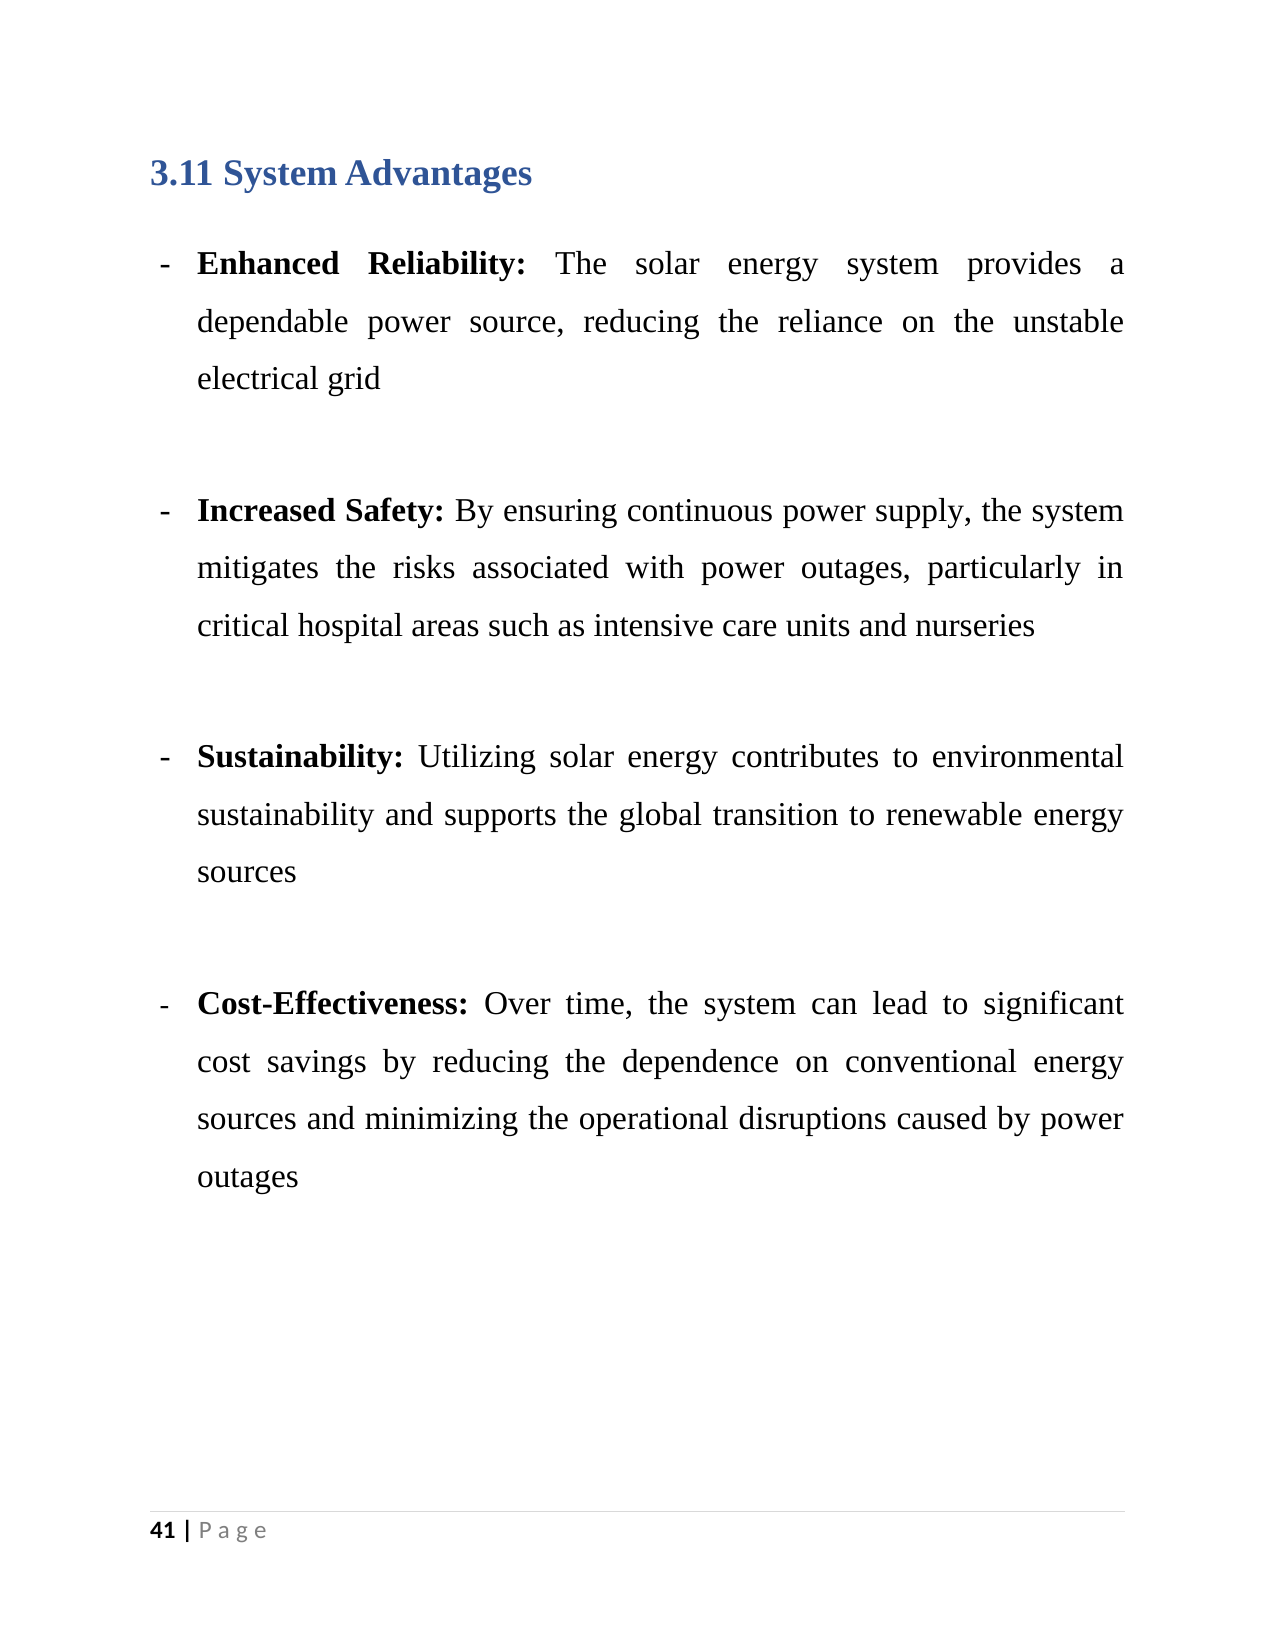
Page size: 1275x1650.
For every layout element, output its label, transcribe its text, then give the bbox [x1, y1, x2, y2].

subtitle 3.11 System Advantages [150, 150, 1125, 193]
list Sustainability: Utilizing solar energy contributes to environmental sustainability and supports the global transition to renewable energy sources [159, 737, 1125, 890]
list Enhanced Reliability: The solar energy system provides a dependable power source, reducing the reliance on the unstable electrical grid [159, 243, 1125, 397]
list Increased Safety: By ensuring continuous power supply, the system mitigates the risks associated with power outages, particularly in critical hospital areas such as intensive care units and nurseries [159, 490, 1125, 643]
list Cost-Effectiveness: Over time, the system can lead to significant cost savings by reducing the dependence on conventional energy sources and minimizing the operational disruptions caused by power outages [159, 983, 1125, 1194]
